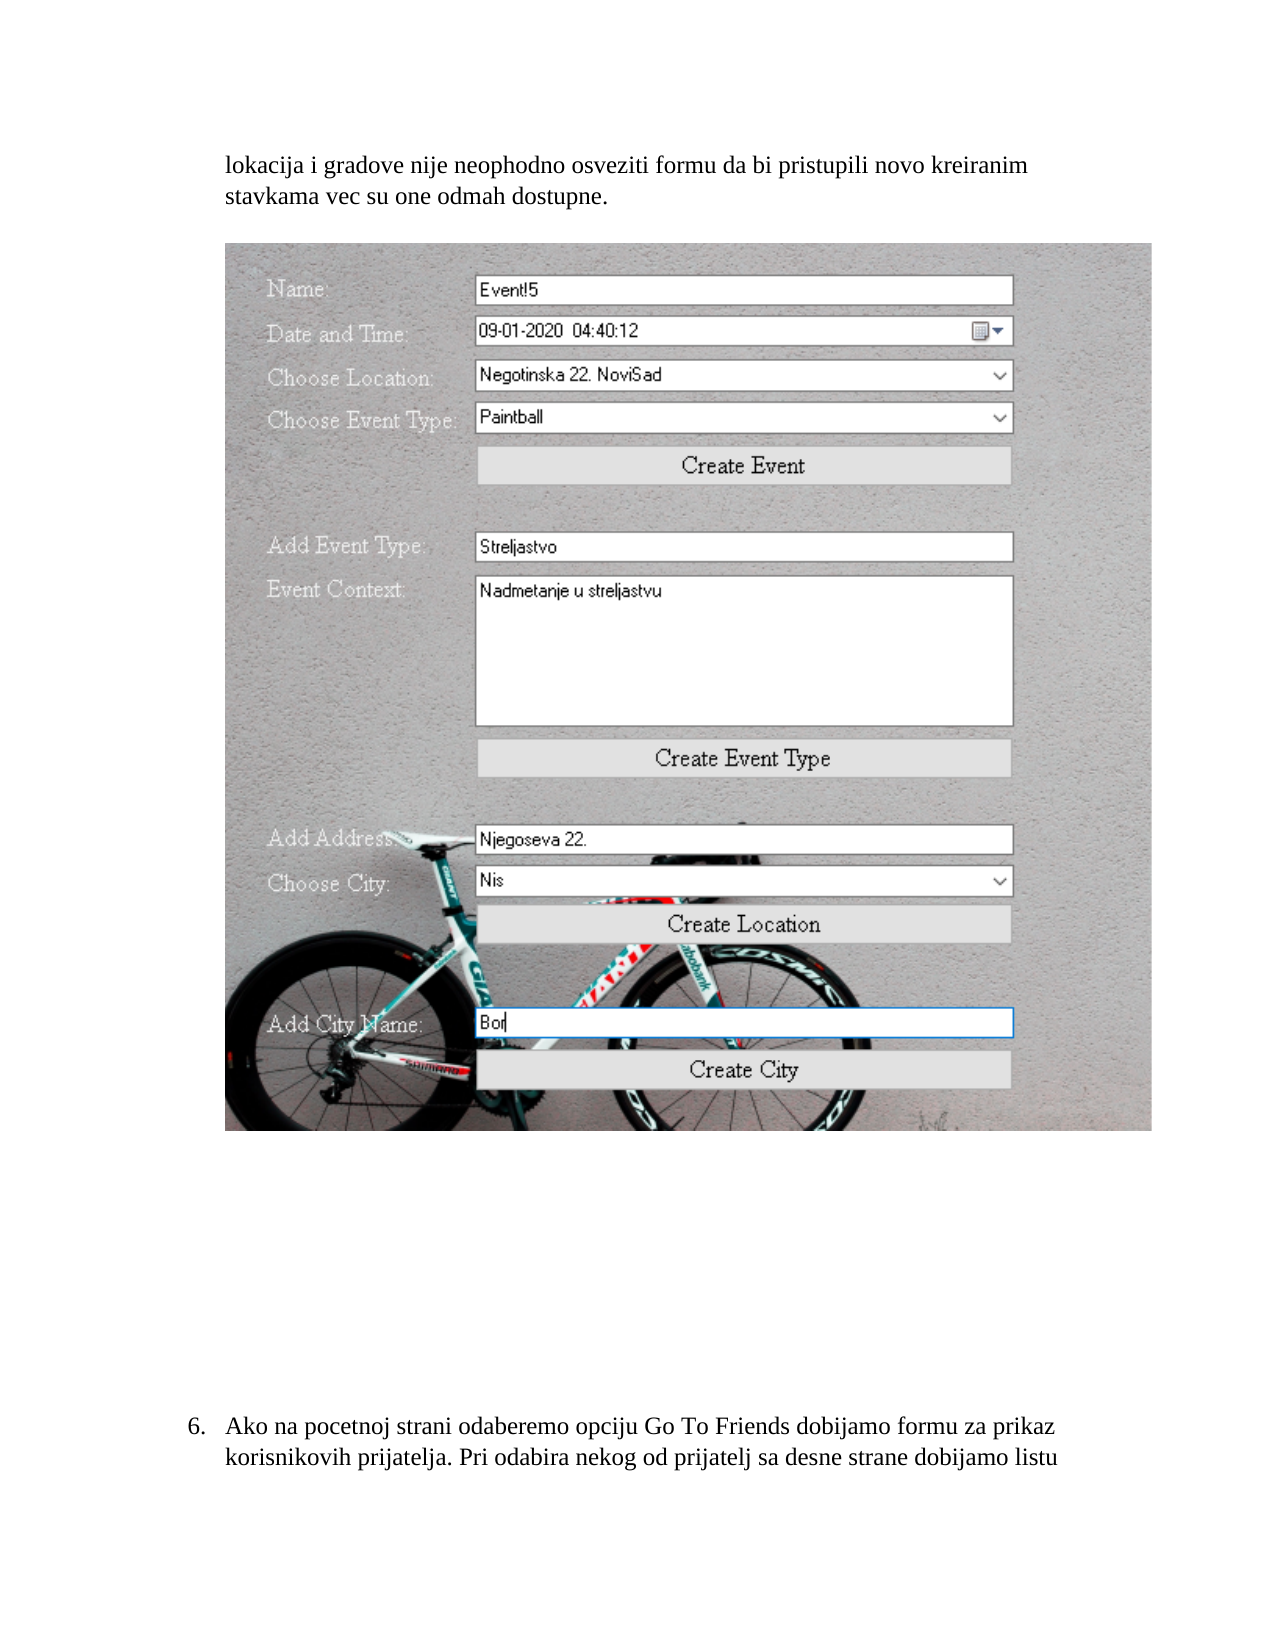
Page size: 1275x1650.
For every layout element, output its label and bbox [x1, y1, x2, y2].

list [187, 150, 1125, 1409]
picture [225, 243, 1152, 1131]
list [187, 1411, 1125, 1471]
